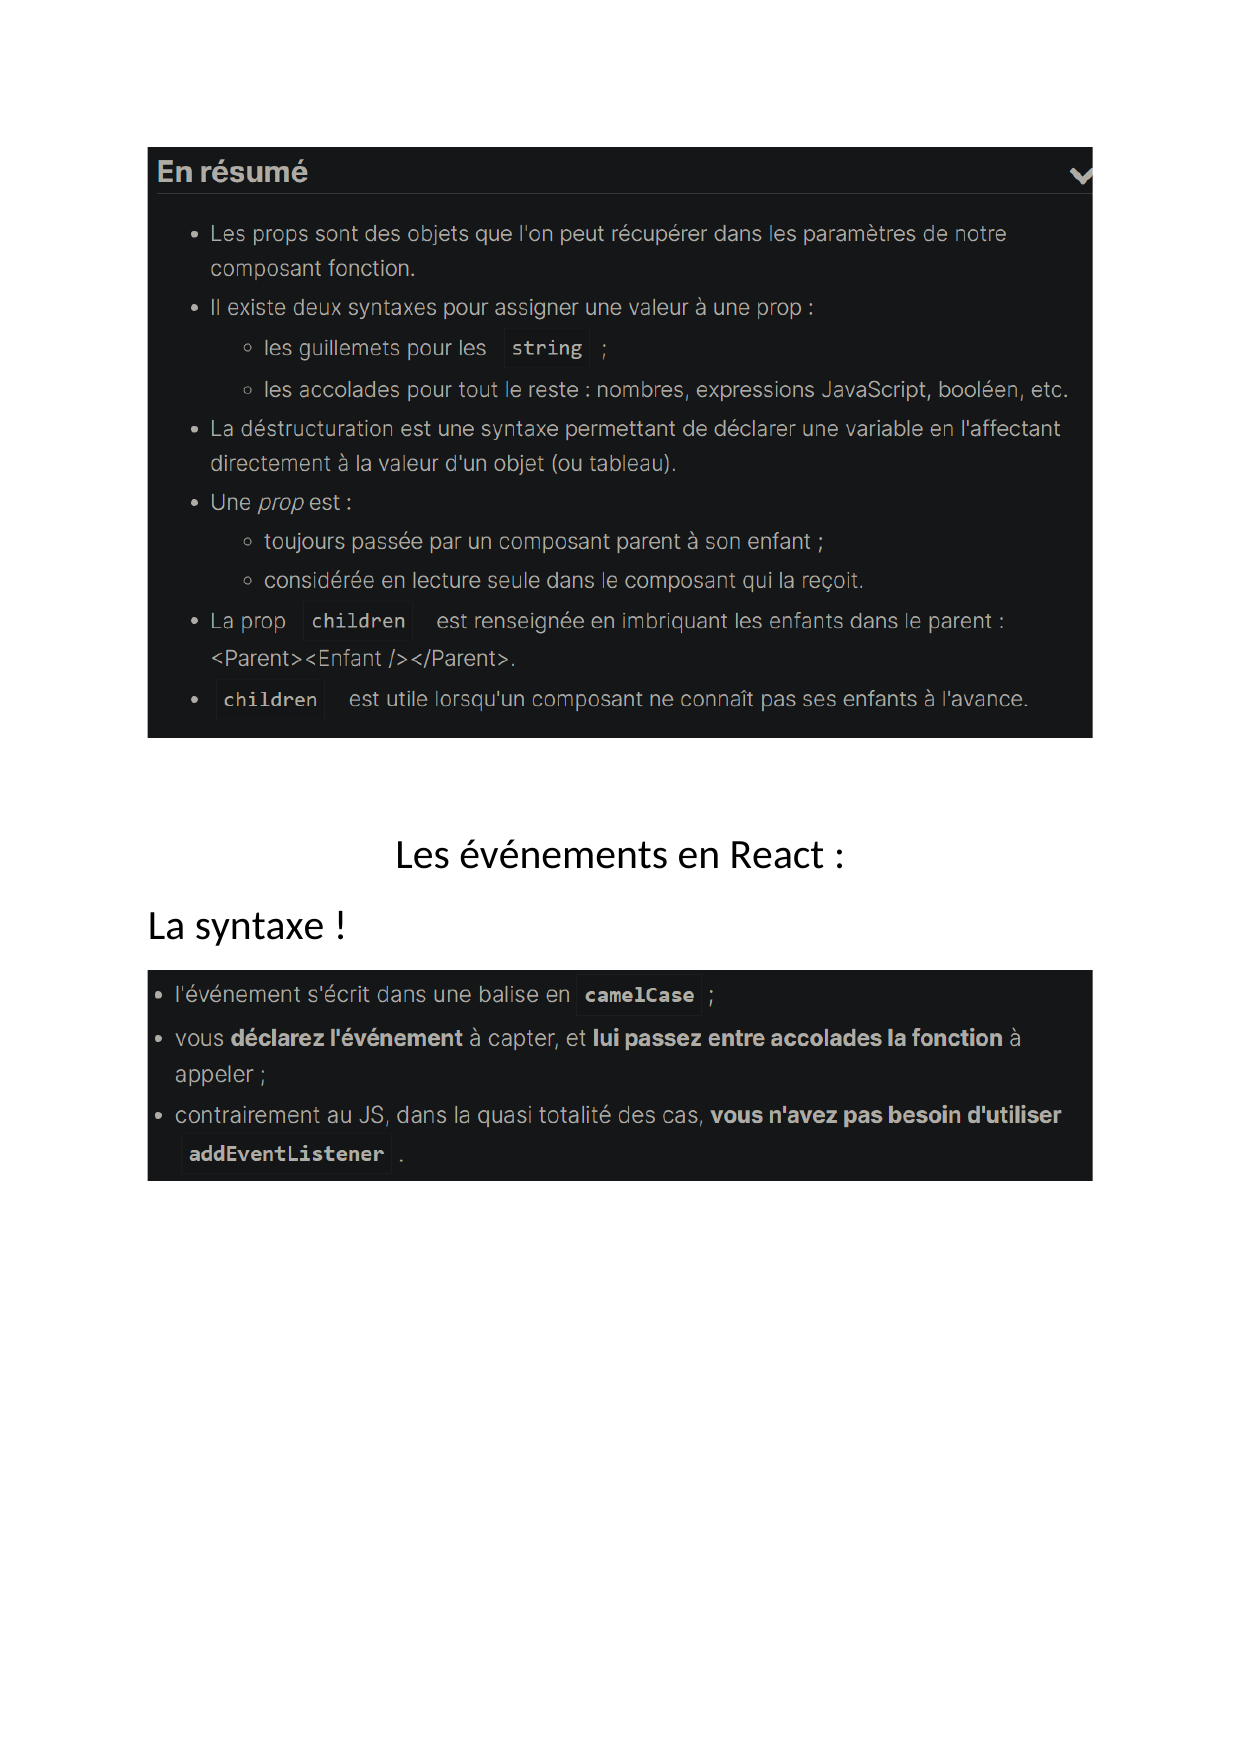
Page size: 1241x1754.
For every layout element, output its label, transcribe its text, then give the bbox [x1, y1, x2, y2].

picture [147, 147, 1093, 738]
picture [147, 970, 1093, 1181]
text La syntaxe ! [148, 899, 1093, 950]
text Les événements en React : [148, 828, 1093, 878]
